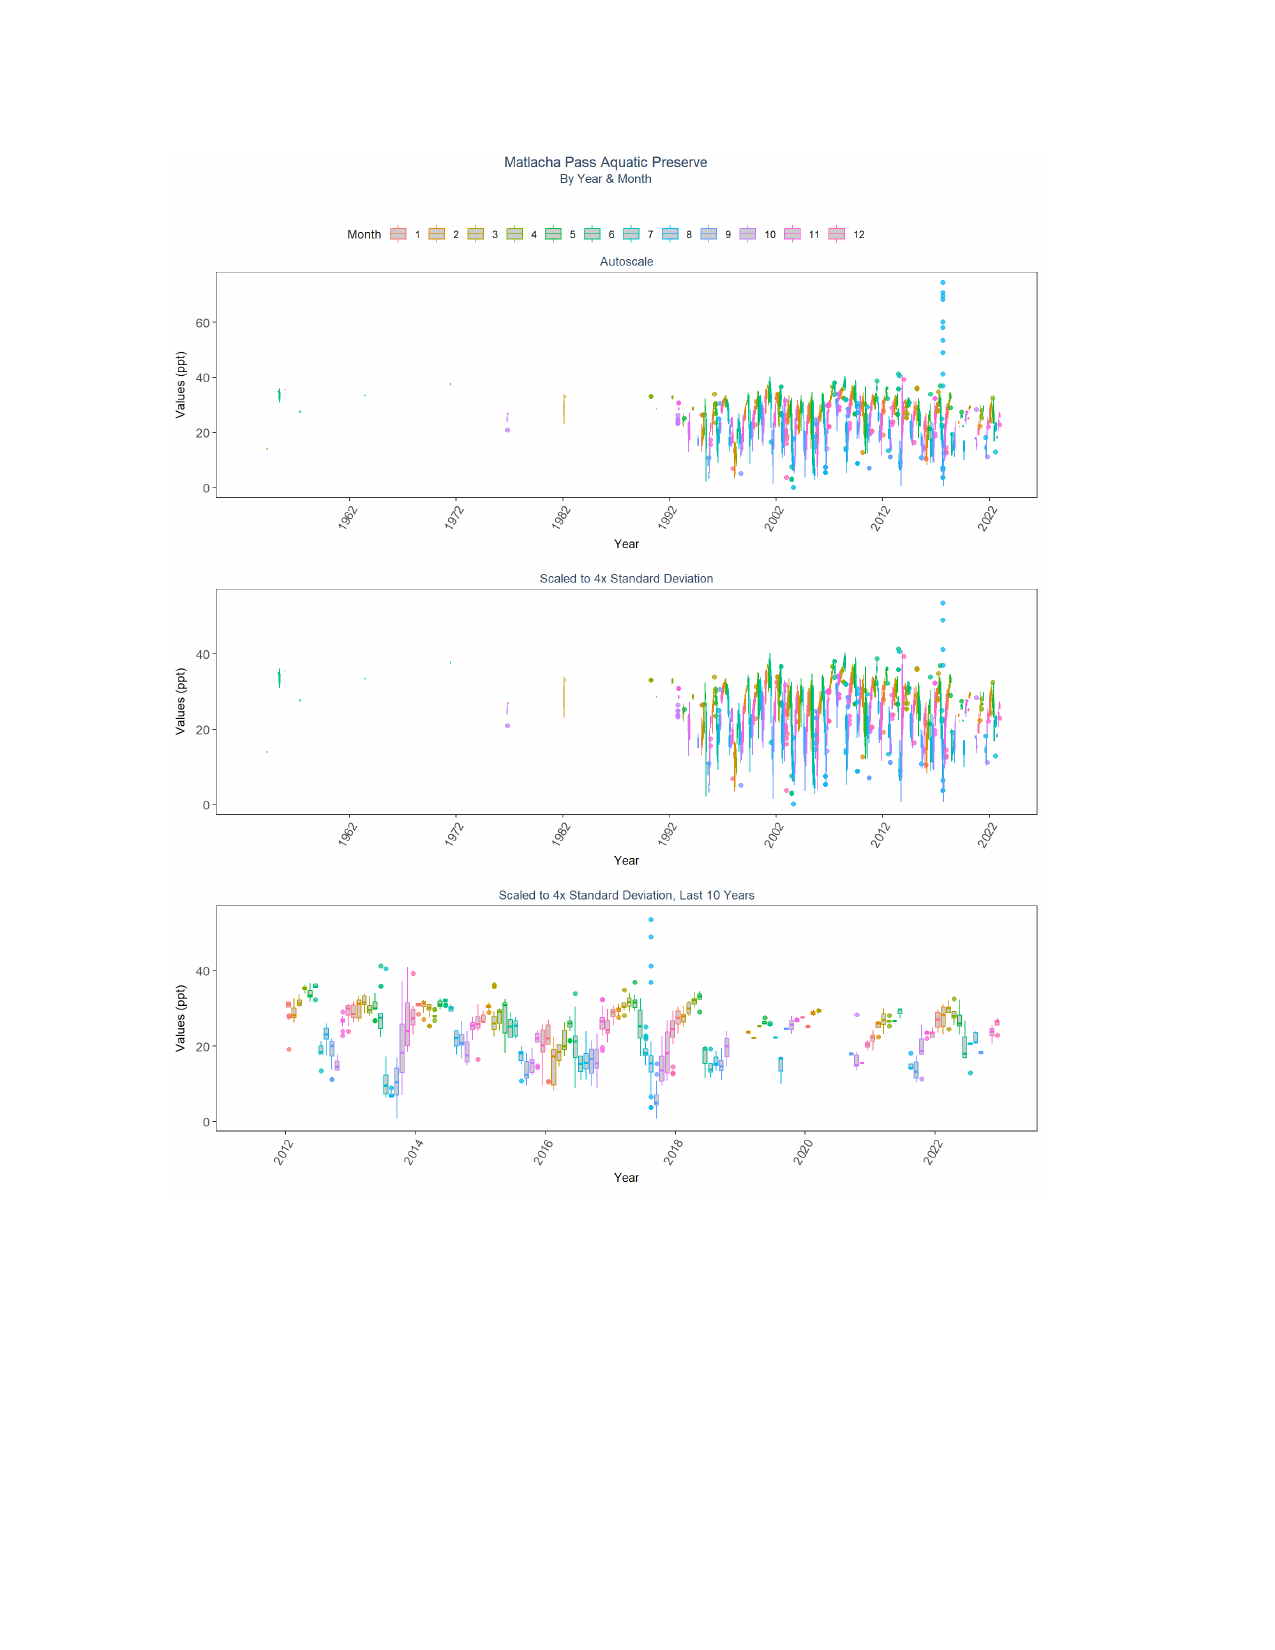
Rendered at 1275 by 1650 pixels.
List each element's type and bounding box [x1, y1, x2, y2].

picture [168, 150, 1044, 1200]
